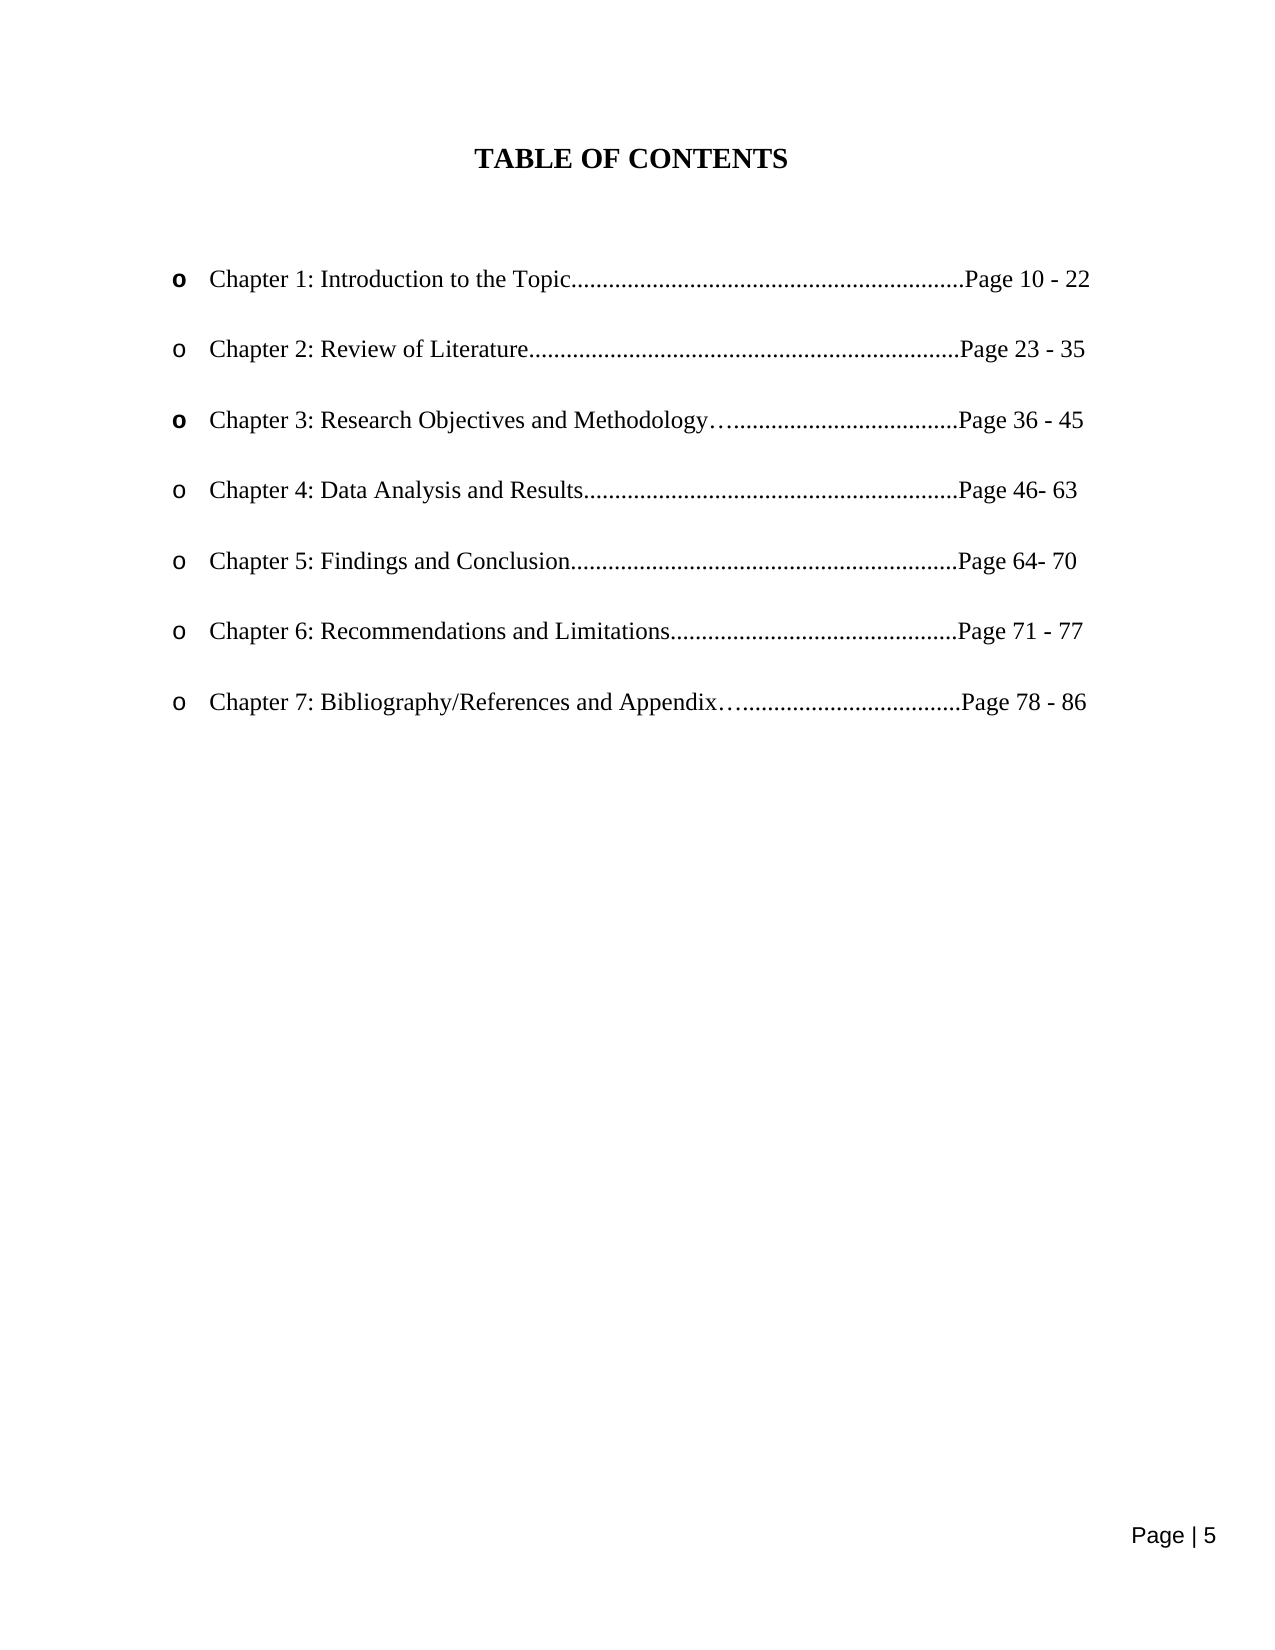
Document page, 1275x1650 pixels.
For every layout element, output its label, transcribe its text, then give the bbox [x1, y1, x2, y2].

list Chapter 3: Research Objectives and Methodology…....................................Page 36 - 45 [172, 405, 1216, 436]
list Chapter 4: Data Analysis and Results............................................................Page 46- 63 [172, 475, 1216, 506]
list Chapter 6: Recommendations and Limitations..............................................Page 71 - 77 [172, 616, 1216, 647]
list Chapter 1: Introduction to the Topic...............................................................Page 10 - 22 [172, 264, 1216, 294]
list Chapter 5: Findings and Conclusion..............................................................Page 64- 70 [172, 546, 1216, 577]
list Chapter 2: Review of Literature.....................................................................Page 23 - 35 [172, 334, 1216, 365]
text TABLE OF CONTENTS [59, 141, 1203, 174]
list Chapter 7: Bibliography/References and Appendix…...................................Page 78 - 86 [172, 687, 1216, 718]
